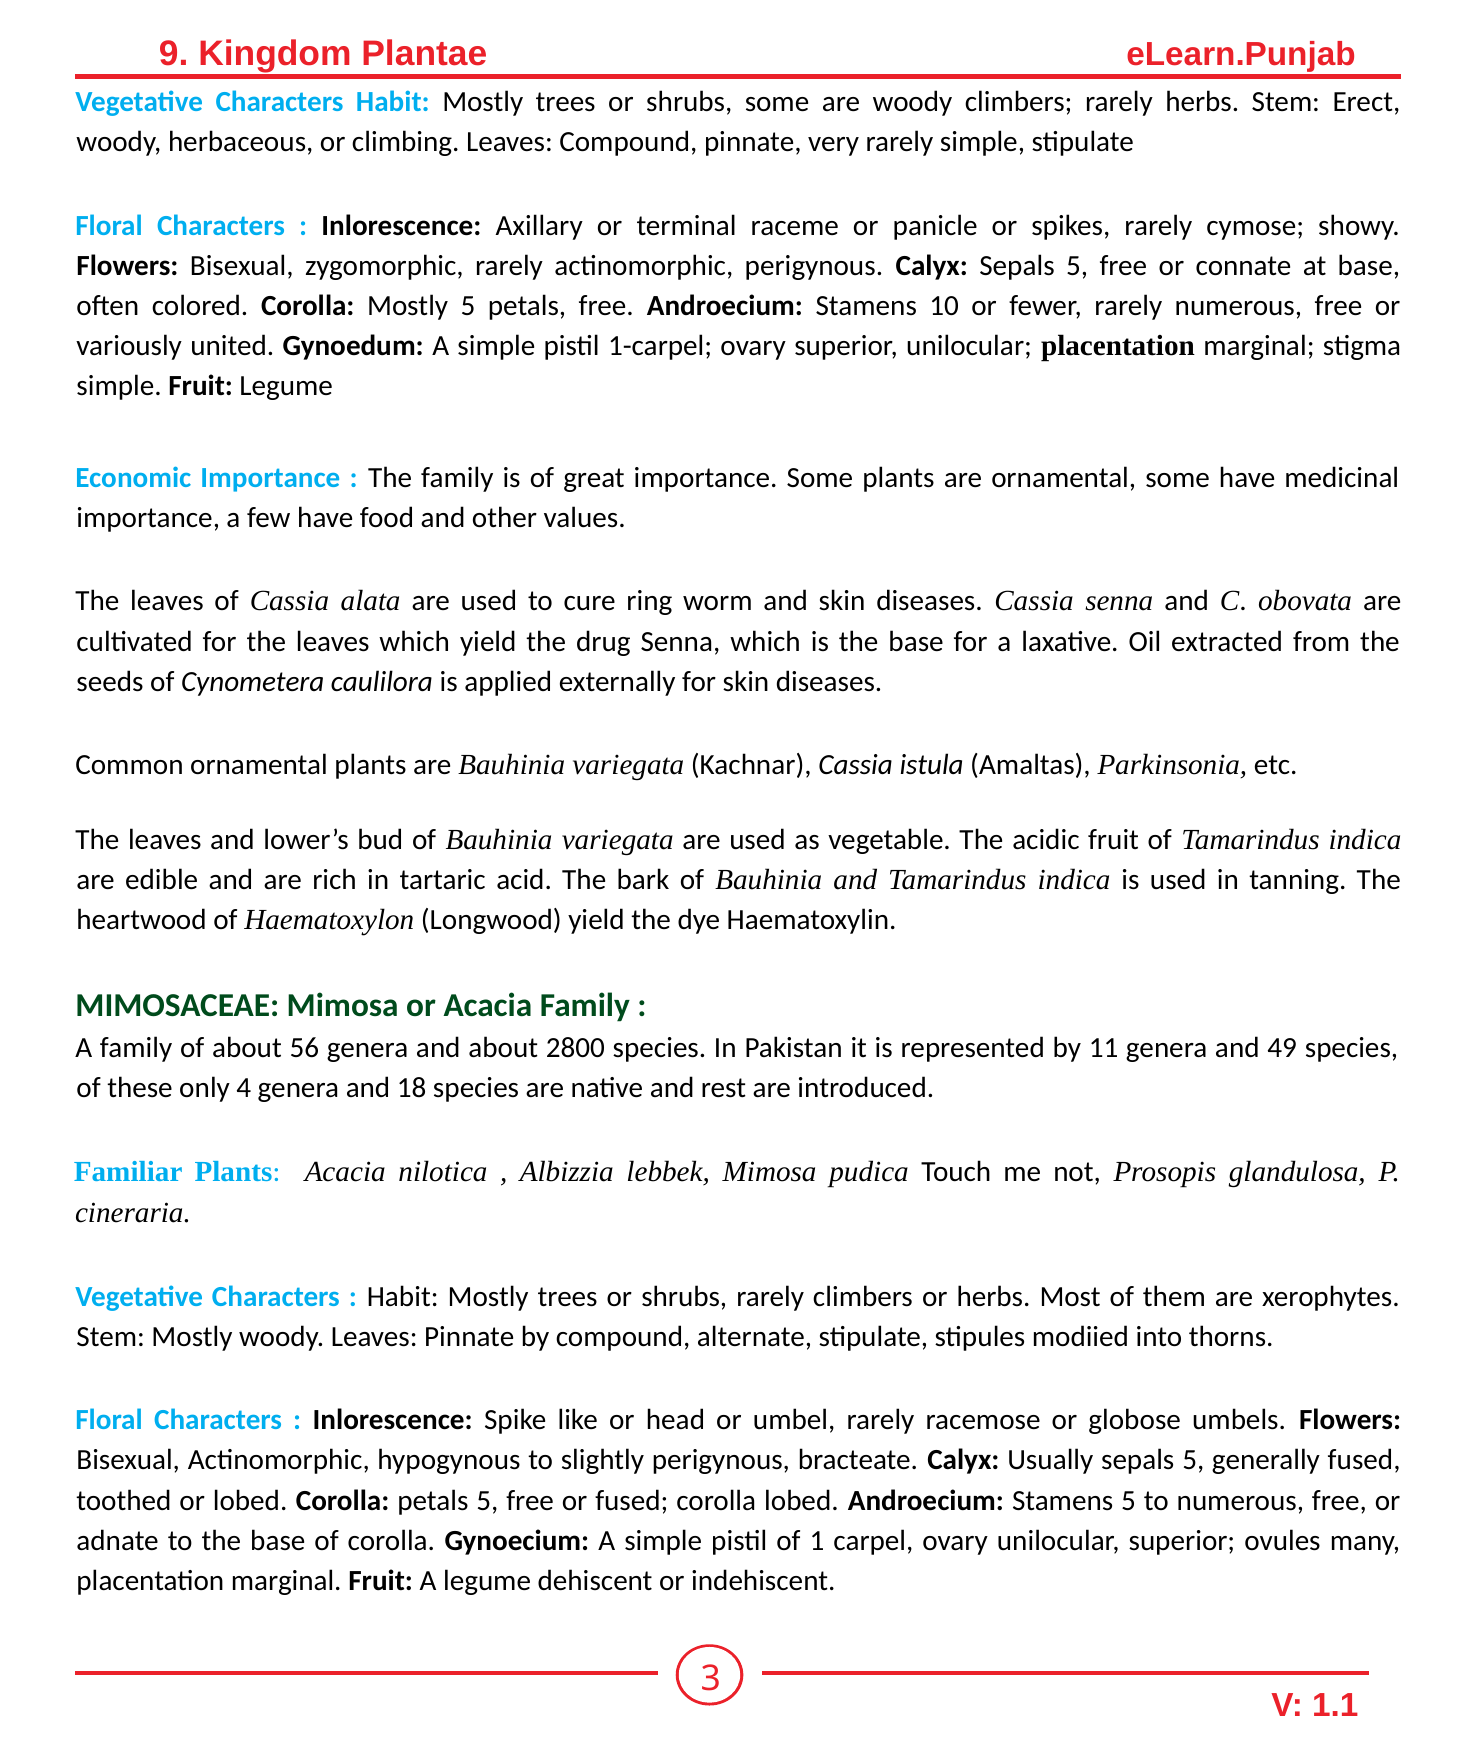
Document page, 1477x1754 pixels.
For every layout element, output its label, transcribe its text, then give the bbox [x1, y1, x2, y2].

text Floral Characters : Inlorescence: Spike like or head or umbel, rarely racemose or globose umbels. Flowers: Bisexual, Actinomorphic, hypogynous to slightly perigynous, bracteate. Calyx: Usually sepals 5, generally fused, toothed or lobed. Corolla: petals 5, free or fused; corolla lobed. Androecium: Stamens 5 to numerous, free, or adnate to the base of corolla. Gynoecium: A simple pistil of 1 carpel, ovary unilocular, superior; ovules many, placentation marginal. Fruit: A legume dehiscent or indehiscent. [75, 1401, 1401, 1598]
text Familiar Plants: Acacia nilotica , Albizzia lebbek, Mimosa pudica Touch me not, Prosopis glandulosa, P. cineraria. [74, 1153, 1403, 1228]
text The leaves of Cassia alata are used to cure ring worm and skin diseases. Cassia senna and C. obovata are cultivated for the leaves which yield the drug Senna, which is the base for a laxative. Oil extracted from the seeds of Cynometera caulilora is applied externally for skin diseases. [75, 582, 1401, 698]
text A family of about 56 genera and about 2800 species. In Pakistan it is represented by 11 genera and 49 species, of these only 4 genera and 18 species are native and rest are introduced. [75, 1029, 1401, 1105]
text Common ornamental plants are Bauhinia variegata (Kachnar), Cassia istula (Amaltas), Parkinsonia, etc. [75, 746, 1401, 782]
text The leaves and lower’s bud of Bauhinia variegata are used as vegetable. The acidic fruit of Tamarindus indica are edible and are rich in tartaric acid. The bark of Bauhinia and Tamarindus indica is used in tanning. The heartwood of Haematoxylon (Longwood) yield the dye Haematoxylin. [75, 821, 1401, 937]
text MIMOSACEAE: Mimosa or Acacia Family : [75, 984, 1403, 1025]
text Vegetative Characters Habit: Mostly trees or shrubs, some are woody climbers; rarely herbs. Stem: Erect, woody, herbaceous, or climbing. Leaves: Compound, pinnate, very rarely simple, stipulate [75, 75, 1401, 159]
text Vegetative Characters : Habit: Mostly trees or shrubs, rarely climbers or herbs. Most of them are xerophytes. Stem: Mostly woody. Leaves: Pinnate by compound, alternate, stipulate, stipules modiied into thorns. [75, 1278, 1401, 1354]
text Floral Characters : Inlorescence: Axillary or terminal raceme or panicle or spikes, rarely cymose; showy. Flowers: Bisexual, zygomorphic, rarely actinomorphic, perigynous. Calyx: Sepals 5, free or connate at base, often colored. Corolla: Mostly 5 petals, free. Androecium: Stamens 10 or fewer, rarely numerous, free or variously united. Gynoedum: A simple pistil 1-carpel; ovary superior, unilocular; placentation marginal; stigma simple. Fruit: Legume [75, 207, 1401, 403]
text Economic Importance : The family is of great importance. Some plants are ornamental, some have medicinal importance, a few have food and other values. [75, 459, 1401, 535]
